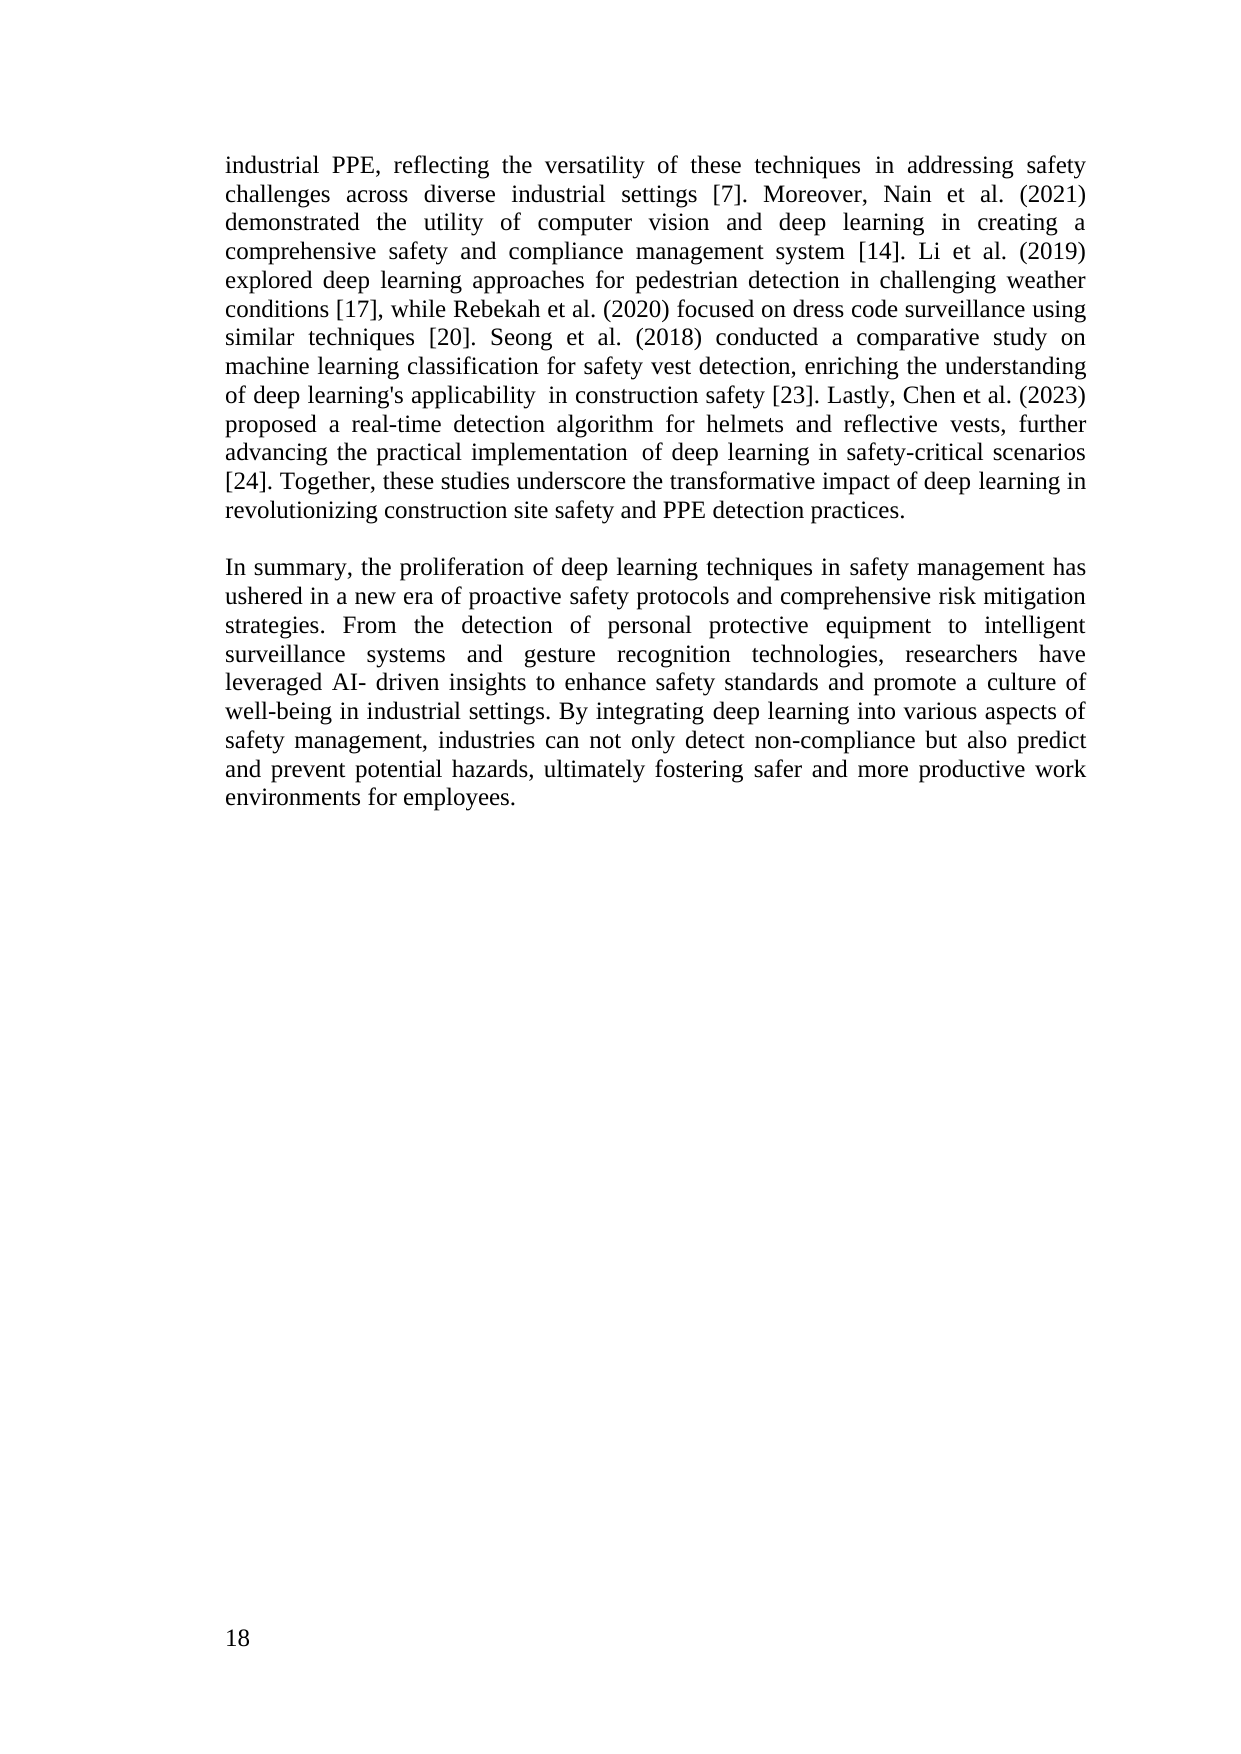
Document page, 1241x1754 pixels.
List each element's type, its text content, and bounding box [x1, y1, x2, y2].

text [225, 150, 1086, 524]
text In summary, the proliferation of deep learning techniques in safety management has ushered in a new era of proactive safety protocols and comprehensive risk mitigation strategies. From the detection of personal protective equipment to intelligent surveillance systems and gesture recognition technologies, researchers have leveraged AI- driven insights to enhance safety standards and promote a culture of well-being in industrial settings. By integrating deep learning into various aspects of safety management, industries can not only detect non-compliance but also predict and prevent potential hazards, ultimately fostering safer and more productive work environments for employees. [225, 552, 1086, 811]
